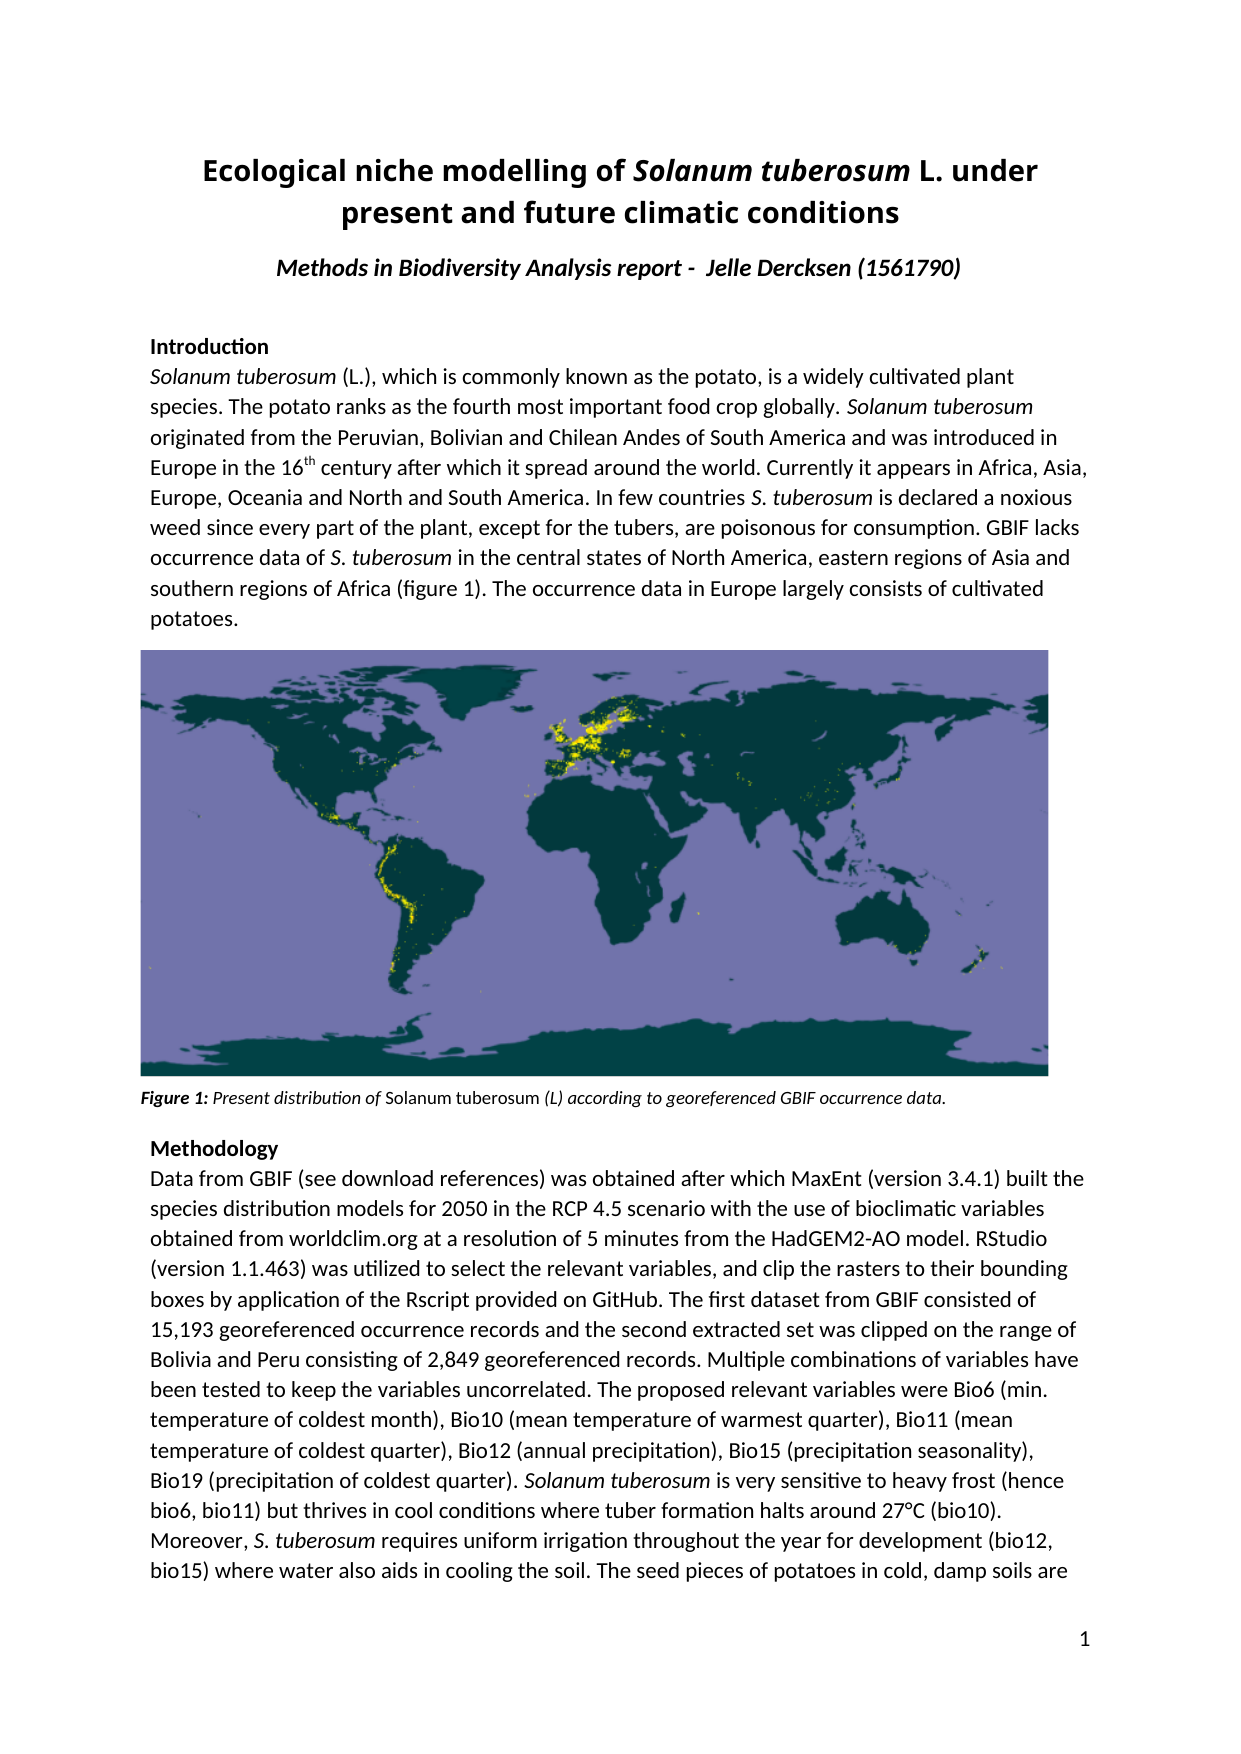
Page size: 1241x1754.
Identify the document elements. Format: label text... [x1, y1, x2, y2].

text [150, 1164, 1090, 1584]
picture [140, 650, 1049, 1077]
text Ecological niche modelling of Solanum tuberosum L. under present and future climatic conditions [150, 150, 1090, 232]
text Solanum tuberosum (L.), which is commonly known as the potato, is a widely cultivated plant species. The potato ranks as the fourth most important food crop globally. Solanum tuberosum originated from the Peruvian, Bolivian and Chilean Andes of South America and was introduced in Europe in the 16th century after which it spread around the world. Currently it appears in Africa, Asia, Europe, Oceania and North and South America. In few countries S. tuberosum is declared a noxious weed since every part of the plant, except for the tubers, are poisonous for consumption. GBIF lacks occurrence data of S. tuberosum in the central states of North America, eastern regions of Asia and southern regions of Africa (figure 1). The occurrence data in Europe largely consists of cultivated potatoes. [150, 362, 1090, 632]
text Methods in Biodiversity Analysis report - Jelle Dercksen (1561790) [150, 252, 1090, 283]
text Introduction [150, 332, 1090, 360]
